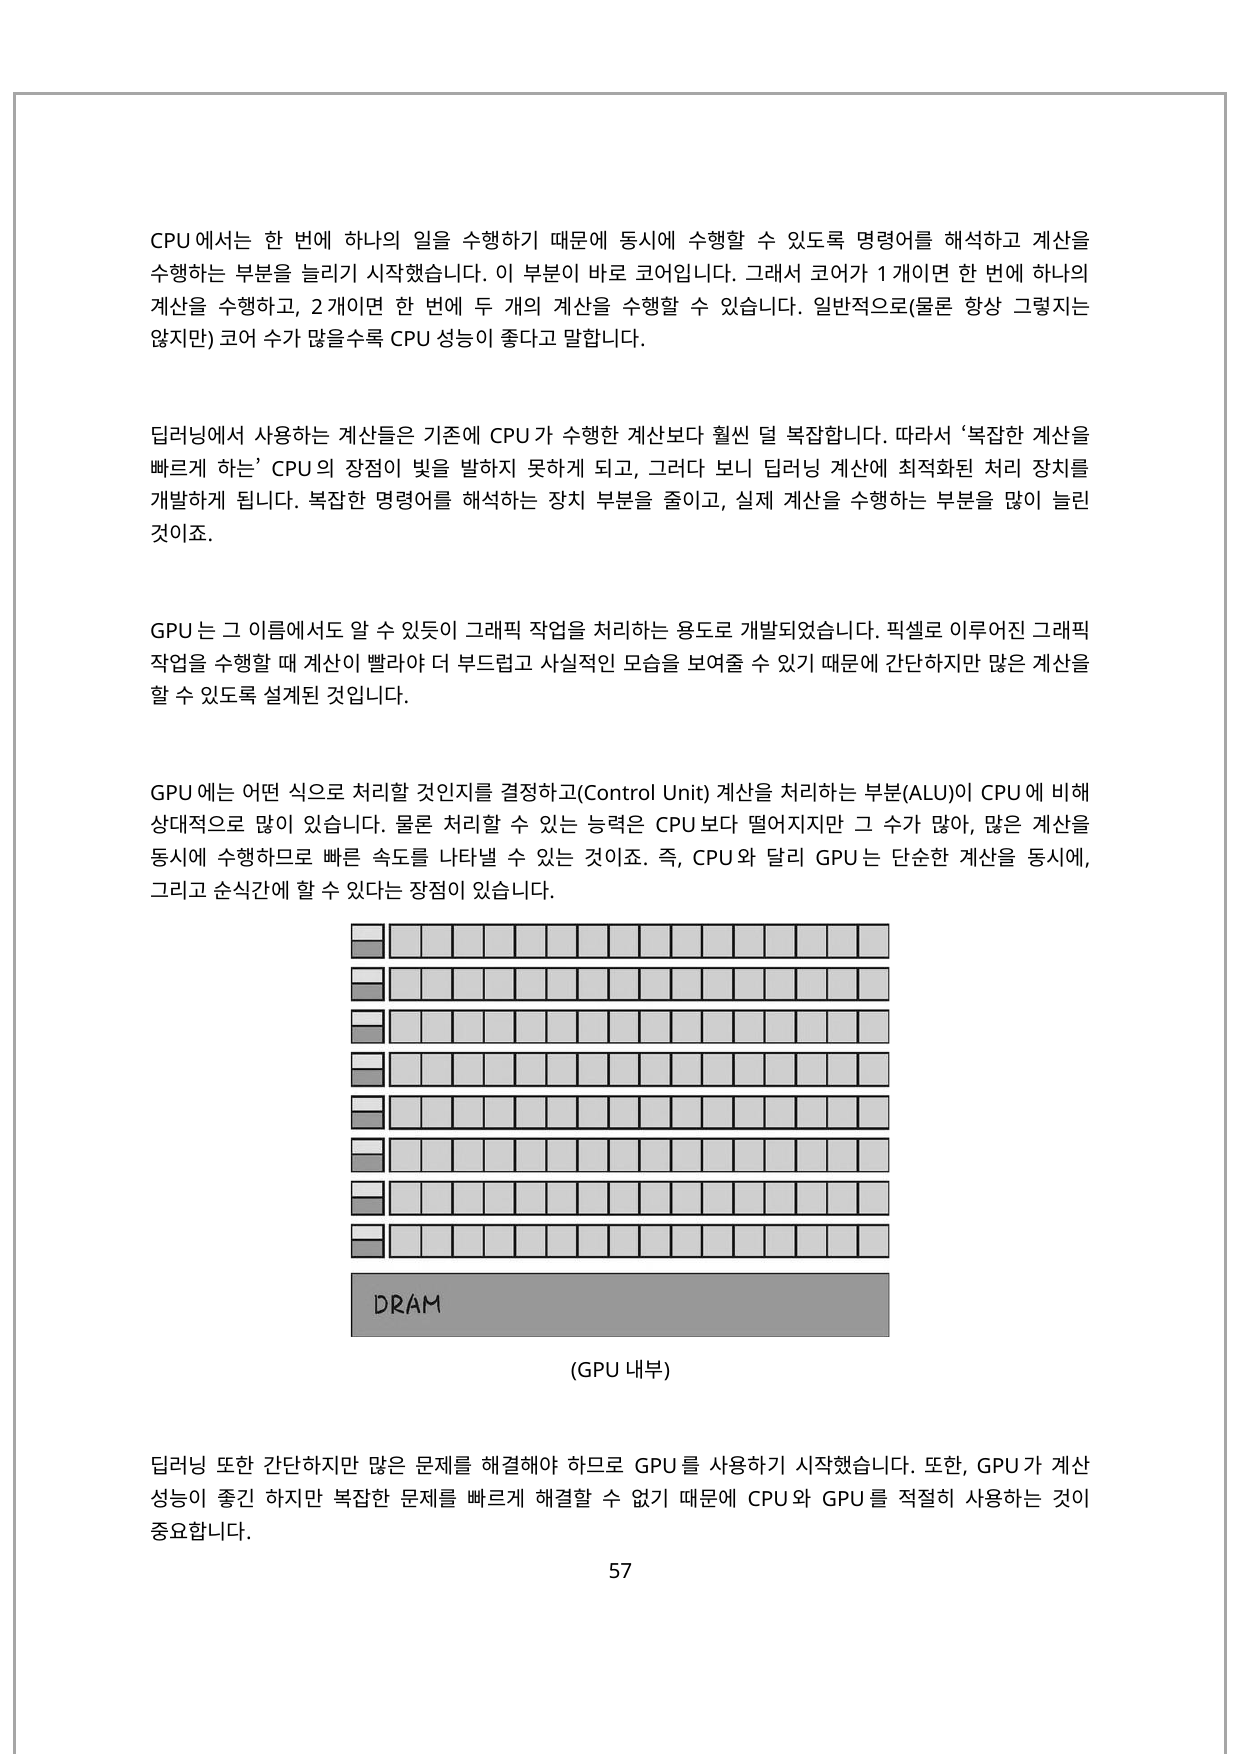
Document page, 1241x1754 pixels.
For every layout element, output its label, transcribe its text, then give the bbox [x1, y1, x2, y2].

text GPU는 그 이름에서도 알 수 있듯이 그래픽 작업을 처리하는 용도로 개발되었습니다. 픽셀로 이루어진 그래픽 작업을 수행할 때 계산이 빨라야 더 부드럽고 사실적인 모습을 보여줄 수 있기 때문에 간단하지만 많은 계산을 할 수 있도록 설계된 것입니다. [150, 614, 1090, 710]
text GPU에는 어떤 식으로 처리할 것인지를 결정하고(Control Unit) 계산을 처리하는 부분(ALU)이 CPU에 비해 상대적으로 많이 있습니다. 물론 처리할 수 있는 능력은 CPU보다 떨어지지만 그 수가 많아, 많은 계산을 동시에 수행하므로 빠른 속도를 나타낼 수 있는 것이죠. 즉, CPU와 달리 GPU는 단순한 계산을 동시에, 그리고 순식간에 할 수 있다는 장점이 있습니다. [150, 776, 1090, 904]
text 딥러닝 또한 간단하지만 많은 문제를 해결해야 하므로 GPU를 사용하기 시작했습니다. 또한, GPU가 계산 성능이 좋긴 하지만 복잡한 문제를 빠르게 해결할 수 없기 때문에 CPU와 GPU를 적절히 사용하는 것이 중요합니다. [150, 1450, 1090, 1545]
text 딥러닝에서 사용하는 계산들은 기존에 CPU가 수행한 계산보다 훨씬 덜 복잡합니다. 따라서 ‘복잡한 계산을 빠르게 하는’ CPU의 장점이 빛을 발하지 못하게 되고, 그러다 보니 딥러닝 계산에 최적화된 처리 장치를 개발하게 됩니다. 복잡한 명령어를 해석하는 장치 부분을 줄이고, 실제 계산을 수행하는 부분을 많이 늘린 것이죠. [150, 419, 1090, 548]
picture [350, 923, 890, 1337]
text CPU에서는 한 번에 하나의 일을 수행하기 때문에 동시에 수행할 수 있도록 명령어를 해석하고 계산을 수행하는 부분을 늘리기 시작했습니다. 이 부분이 바로 코어입니다. 그래서 코어가 1개이면 한 번에 하나의 계산을 수행하고, 2개이면 한 번에 두 개의 계산을 수행할 수 있습니다. 일반적으로(물론 항상 그렇지는 않지만) 코어 수가 많을수록 CPU 성능이 좋다고 말합니다. [150, 224, 1090, 353]
text (GPU 내부) [150, 1353, 1090, 1383]
